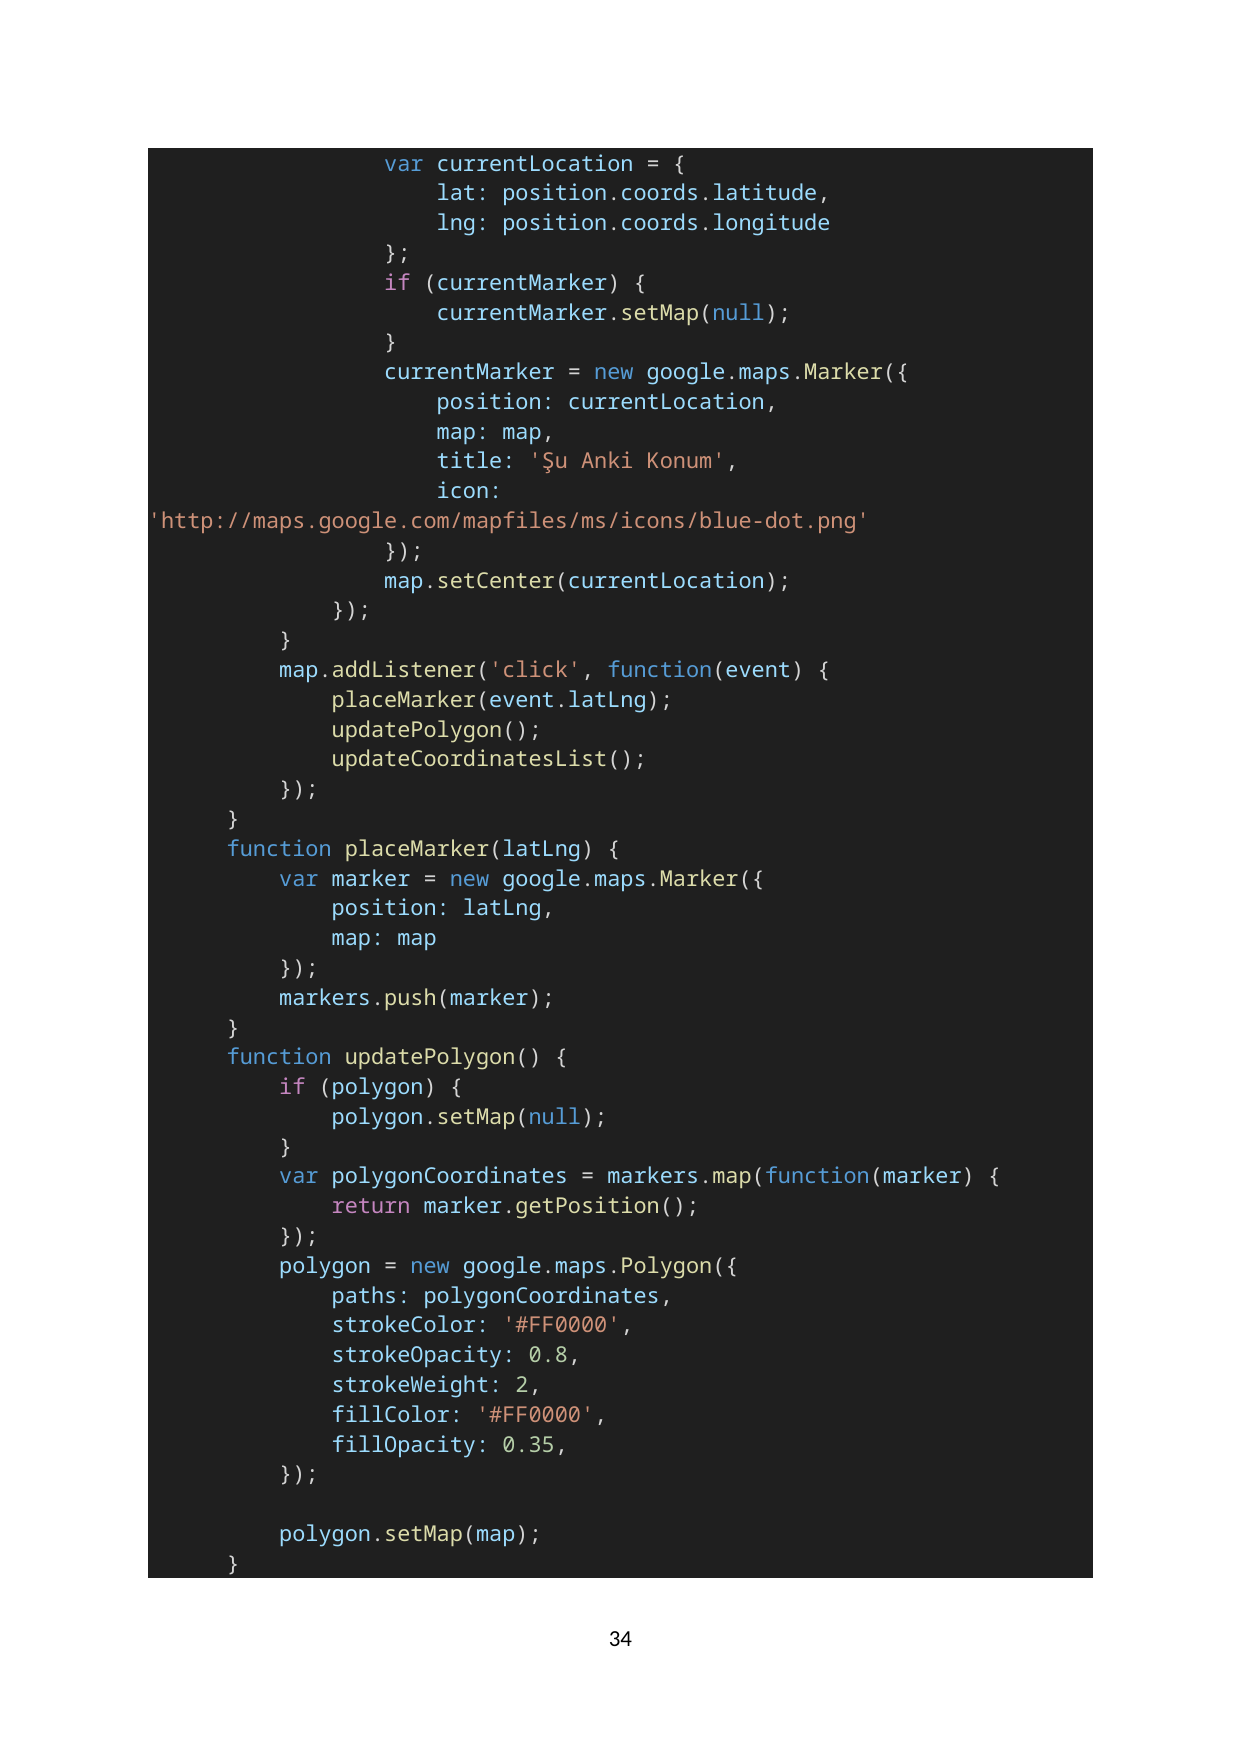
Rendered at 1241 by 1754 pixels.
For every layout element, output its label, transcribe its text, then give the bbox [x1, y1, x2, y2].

text map: map, [148, 416, 1093, 446]
text var marker = new google.maps.Marker({ [148, 863, 1093, 892]
text map: map [148, 922, 1093, 952]
text if (currentMarker) { [148, 267, 1093, 297]
text strokeOpacity: 0.8, [148, 1339, 1093, 1369]
text position: currentLocation, [148, 386, 1093, 416]
text }; [148, 237, 1093, 267]
text strokeWeight: 2, [148, 1369, 1093, 1399]
text var currentLocation = { [148, 148, 1093, 177]
text map.addListener('click', function(event) { [148, 654, 1093, 684]
text polygon.setMap(null); [148, 1101, 1093, 1131]
text paths: polygonCoordinates, [148, 1280, 1093, 1309]
text } [148, 326, 1093, 356]
text title: 'Şu Anki Konum', [148, 446, 1093, 475]
text } [148, 1131, 1093, 1161]
text lng: position.coords.longitude [148, 207, 1093, 237]
text currentMarker = new google.maps.Marker({ [148, 356, 1093, 386]
text function placeMarker(latLng) { [148, 833, 1093, 863]
text markers.push(marker); [148, 982, 1093, 1012]
text return marker.getPosition(); [148, 1190, 1093, 1220]
text var polygonCoordinates = markers.map(function(marker) { [148, 1161, 1093, 1190]
text } [148, 1548, 1093, 1578]
text }); [148, 1458, 1093, 1488]
text strokeColor: '#FF0000', [148, 1309, 1093, 1339]
text updatePolygon(); [148, 714, 1093, 743]
text }); [148, 1220, 1093, 1250]
text } [148, 624, 1093, 654]
text }); [148, 952, 1093, 982]
text placeMarker(event.latLng); [148, 684, 1093, 714]
text }); [148, 773, 1093, 803]
text position: latLng, [148, 892, 1093, 922]
text }); [148, 535, 1093, 565]
text function updatePolygon() { [148, 1041, 1093, 1071]
text } [148, 1012, 1093, 1041]
text icon: 'http://maps.google.com/mapfiles/ms/icons/blue-dot.png' [148, 475, 1093, 535]
text if (polygon) { [148, 1071, 1093, 1101]
text lat: position.coords.latitude, [148, 177, 1093, 207]
text fillColor: '#FF0000', [148, 1399, 1093, 1429]
text polygon = new google.maps.Polygon({ [148, 1250, 1093, 1280]
text map.setCenter(currentLocation); [148, 565, 1093, 594]
text currentMarker.setMap(null); [148, 297, 1093, 326]
text updateCoordinatesList(); [148, 743, 1093, 773]
text fillOpacity: 0.35, [148, 1429, 1093, 1458]
text polygon.setMap(map); [148, 1518, 1093, 1548]
text } [148, 803, 1093, 833]
text }); [148, 594, 1093, 624]
